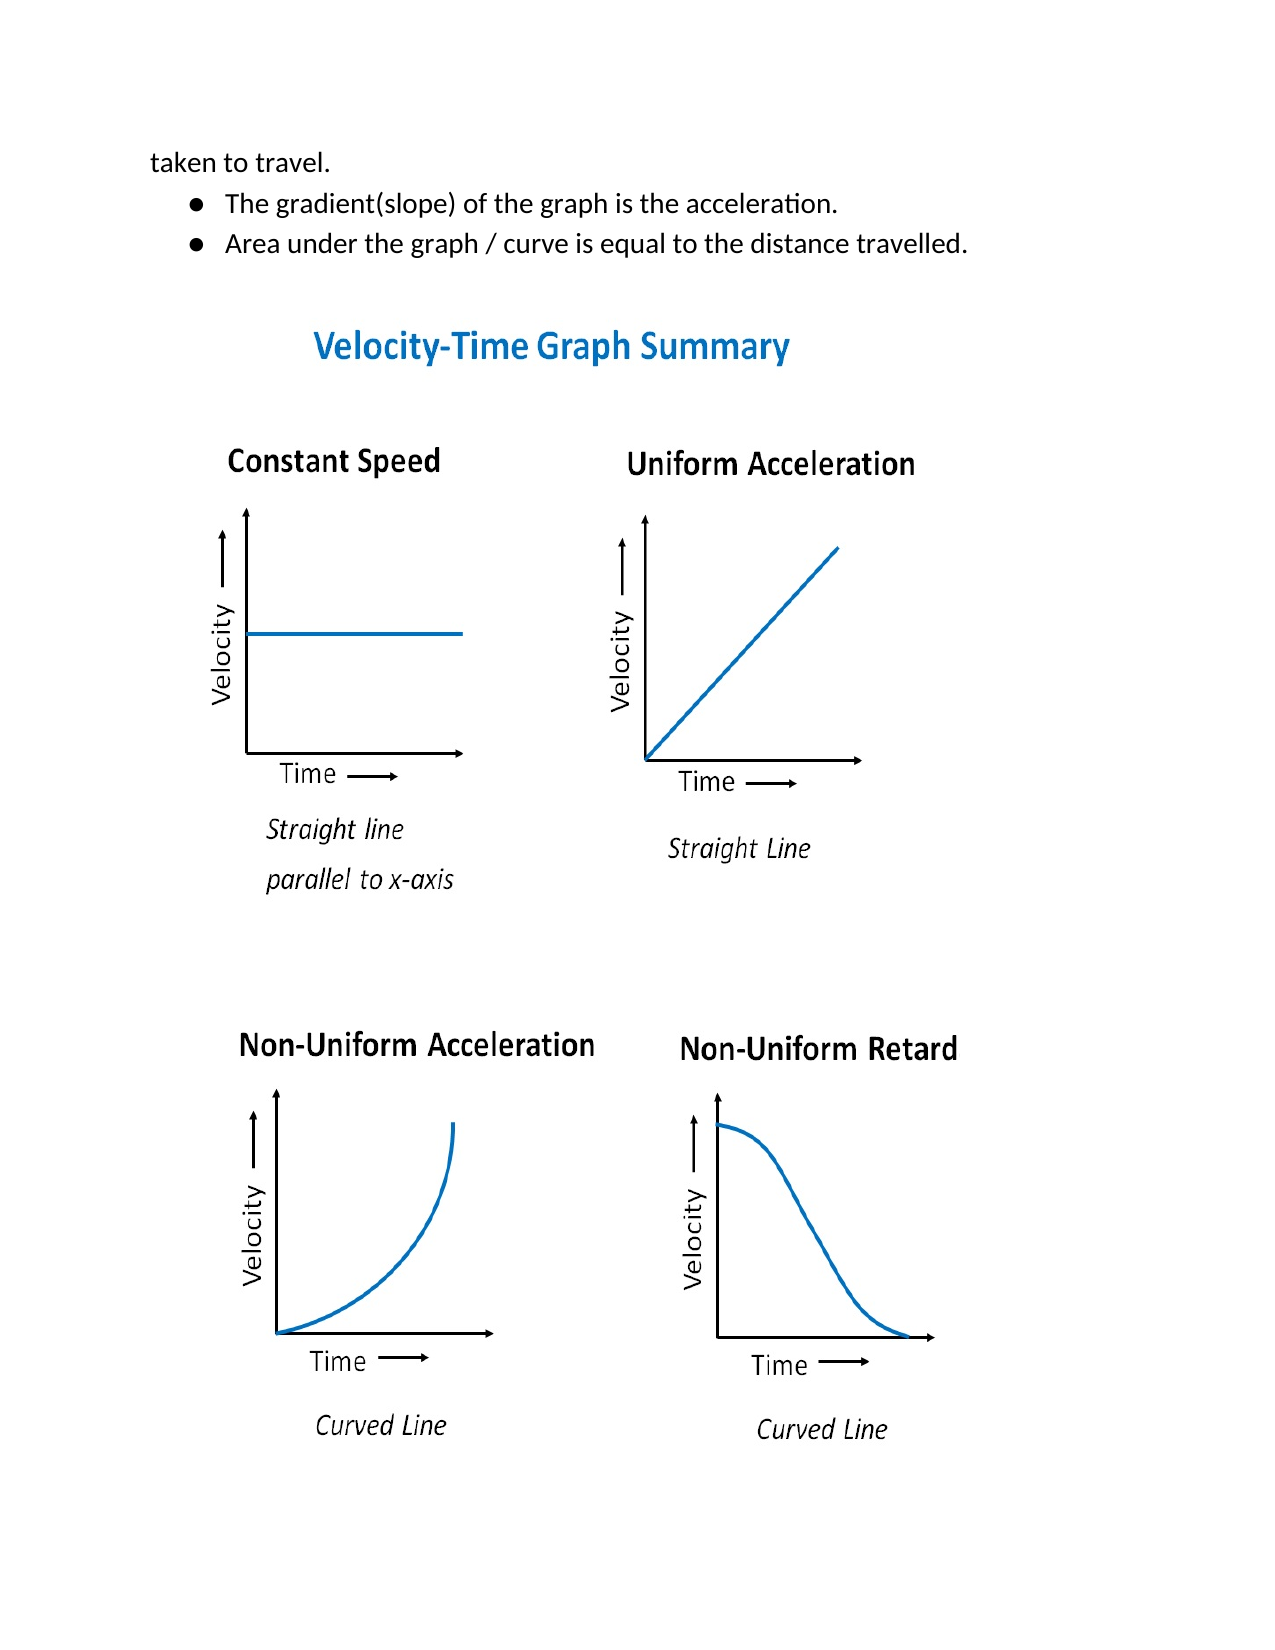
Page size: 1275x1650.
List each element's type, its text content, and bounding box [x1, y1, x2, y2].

picture [195, 308, 960, 1448]
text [150, 144, 1124, 179]
list The gradient(slope) of the graph is the acceleration. [187, 185, 1124, 220]
list Area under the graph / curve is equal to the distance travelled. [187, 226, 1124, 261]
